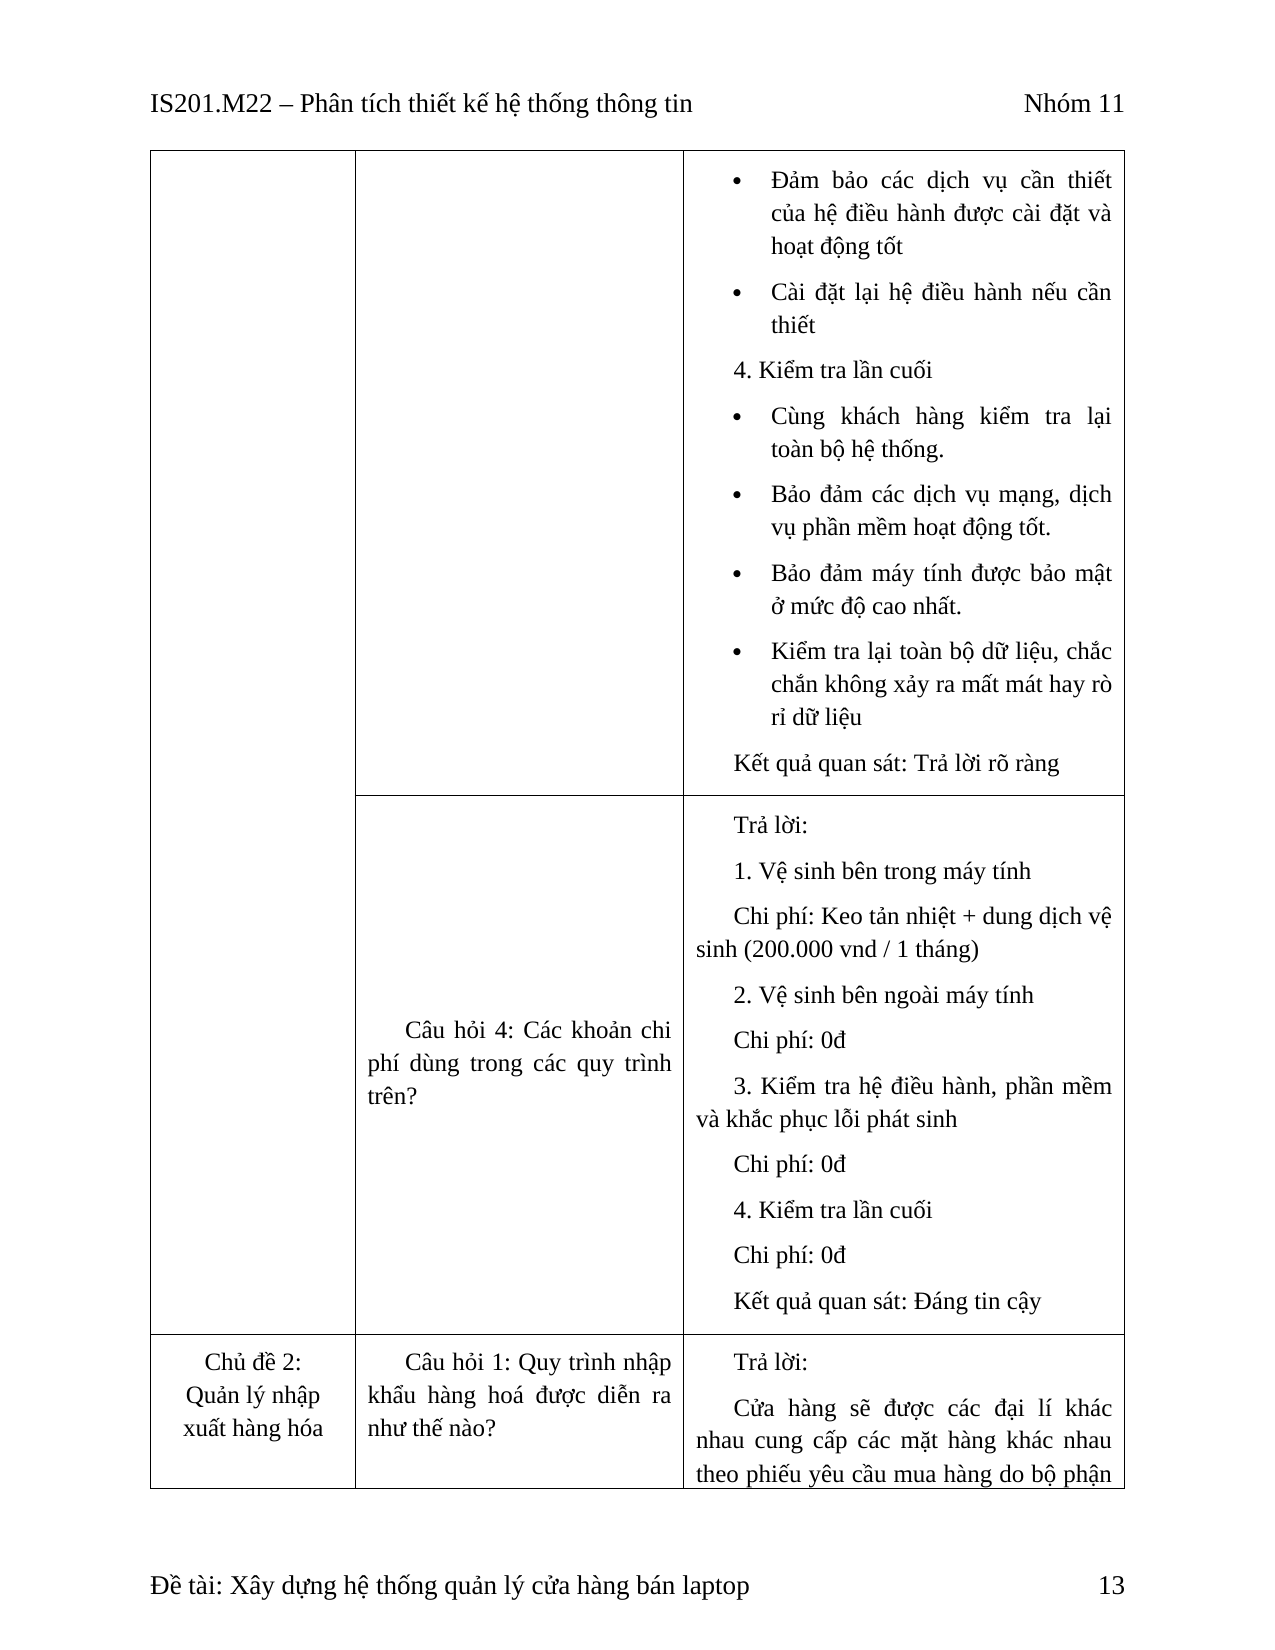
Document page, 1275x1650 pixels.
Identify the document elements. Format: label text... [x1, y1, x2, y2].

table_cell Câu hỏi 4: Các khoản chi phí dùng trong các quy trình trên? [356, 796, 683, 1333]
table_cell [151, 1335, 355, 1487]
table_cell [356, 151, 683, 795]
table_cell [356, 1335, 683, 1487]
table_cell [684, 1335, 1124, 1487]
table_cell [684, 151, 1124, 795]
table_cell Trả lời: 1. Vệ sinh bên trong máy tính Chi phí: Keo tản nhiệt + dung dịch vệ sinh (200.000 vnd / 1 tháng) 2. Vệ sinh bên ngoài máy tính Chi phí: 0đ 3. Kiểm tra hệ điều hành, phần mềm và khắc phục lỗi phát sinh Chi phí: 0đ 4. Kiểm tra lần cuối Chi phí: 0đ Kết quả quan sát: Đáng tin cậy [684, 796, 1124, 1333]
